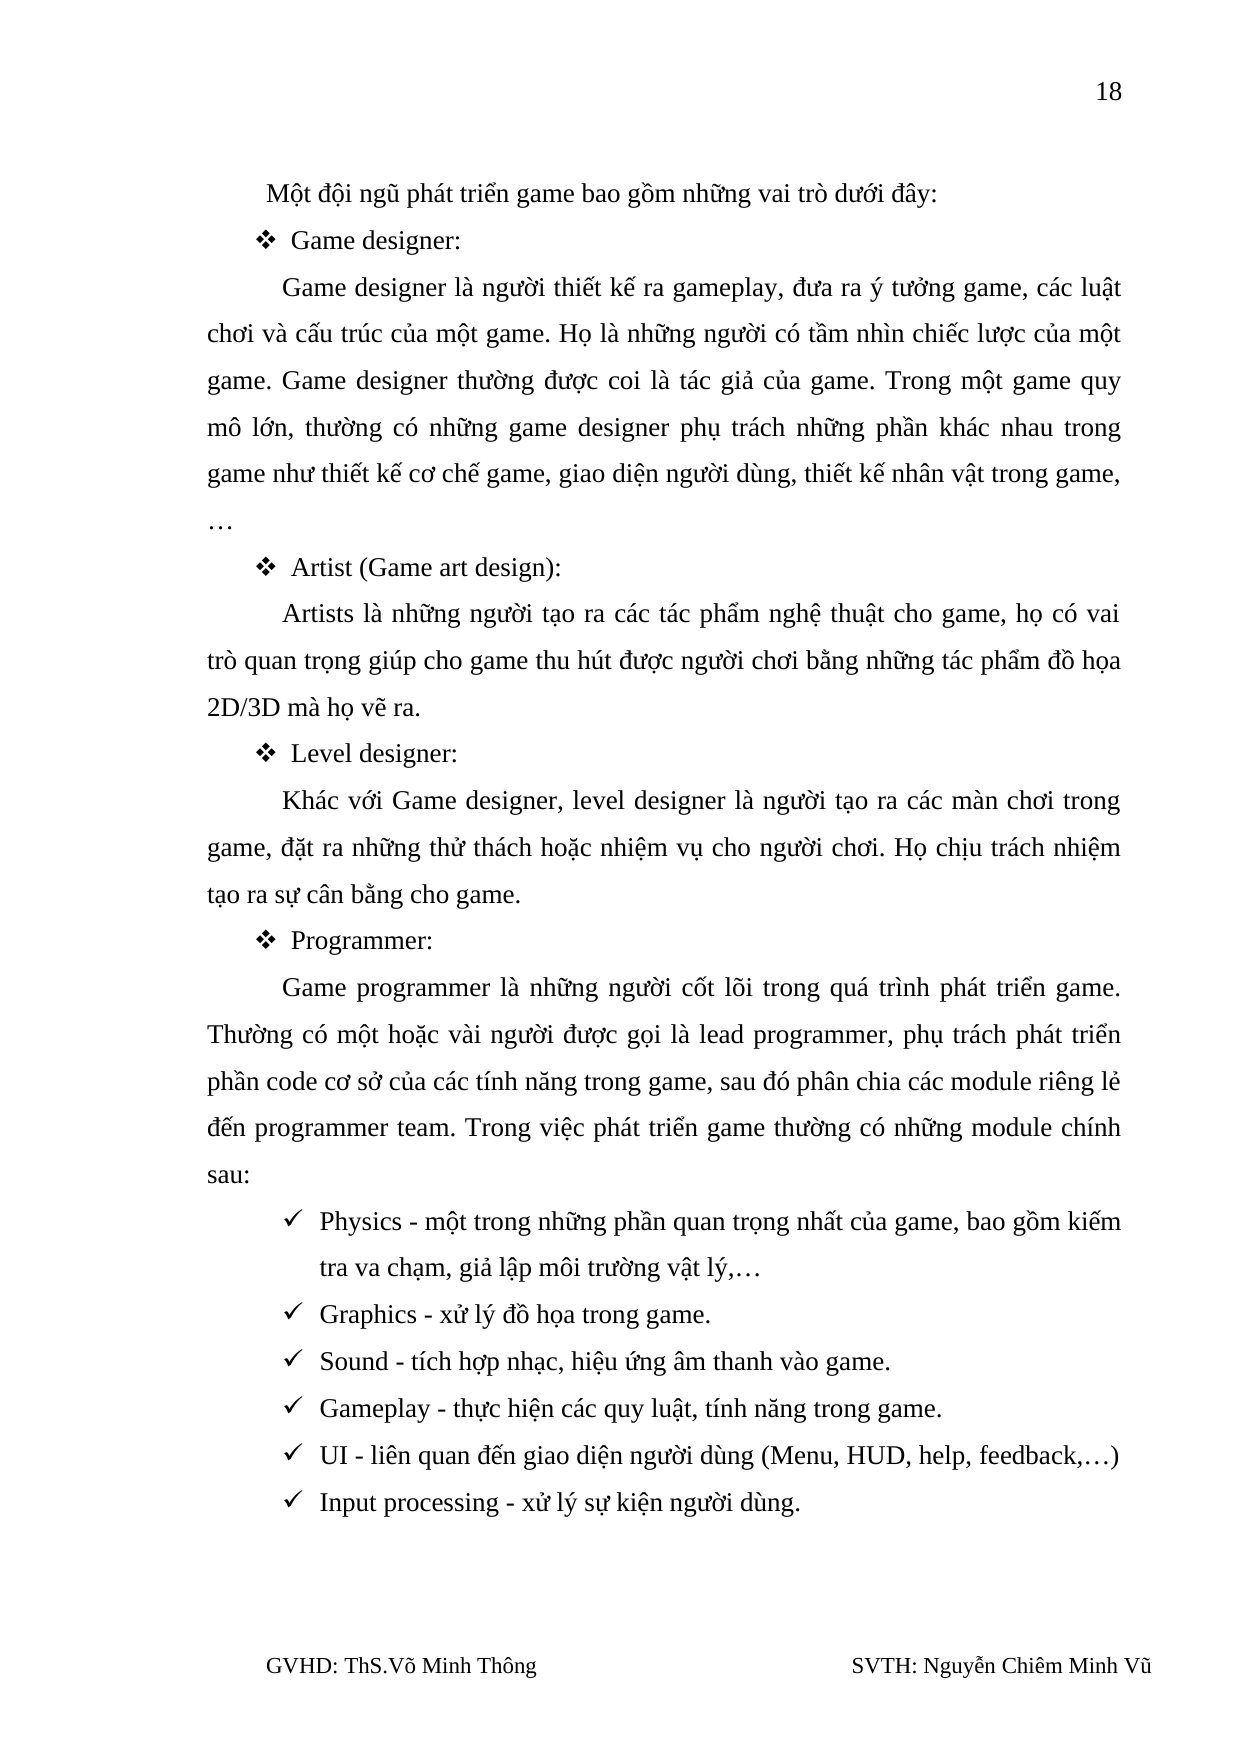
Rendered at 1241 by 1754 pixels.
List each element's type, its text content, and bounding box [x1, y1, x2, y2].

text Khác với Game designer, level designer là người tạo ra các màn chơi trong game, đặt ra những thử thách hoặc nhiệm vụ cho người chơi. Họ chịu trách nhiệm tạo ra sự cân bằng cho game. [207, 784, 1122, 909]
text Level designer: [253, 738, 1122, 769]
text Artist (Game art design): [253, 551, 1122, 582]
text Game programmer là những người cốt lõi trong quá trình phát triển game. Thường có một hoặc vài người được gọi là lead programmer, phụ trách phát triển phần code cơ sở của các tính năng trong game, sau đó phân chia các module riêng lẻ đến programmer team. Trong việc phát triển game thường có những module chính sau: [207, 971, 1122, 1189]
list Sound - tích hợp nhạc, hiệu ứng âm thanh vào game. [282, 1345, 1122, 1376]
text Programmer: [253, 924, 1122, 956]
list Gameplay - thực hiện các quy luật, tính năng trong game. [282, 1392, 1122, 1423]
list Input processing - xử lý sự kiện người dùng. [282, 1486, 1122, 1517]
text Một đội ngũ phát triển game bao gồm những vai trò dưới đây: [207, 177, 1122, 208]
list UI - liên quan đến giao diện người dùng (Menu, HUD, help, feedback,…) [282, 1439, 1122, 1470]
text Game designer: [253, 224, 1122, 255]
list Graphics - xử lý đồ họa trong game. [282, 1298, 1122, 1329]
list Physics - một trong những phần quan trọng nhất của game, bao gồm kiếm tra va chạm, giả lập môi trường vật lý,… [282, 1205, 1122, 1283]
text Game designer là người thiết kế ra gameplay, đưa ra ý tưởng game, các luật chơi và cấu trúc của một game. Họ là những người có tầm nhìn chiếc lược của một game. Game designer thường được coi là tác giả của game. Trong một game quy mô lớn, thường có những game designer phụ trách những phần khác nhau trong game như thiết kế cơ chế game, giao diện người dùng, thiết kế nhân vật trong game,… [207, 271, 1122, 535]
text Artists là những người tạo ra các tác phẩm nghệ thuật cho game, họ có vai trò quan trọng giúp cho game thu hút được người chơi bằng những tác phẩm đồ họa 2D/3D mà họ vẽ ra. [207, 598, 1122, 722]
